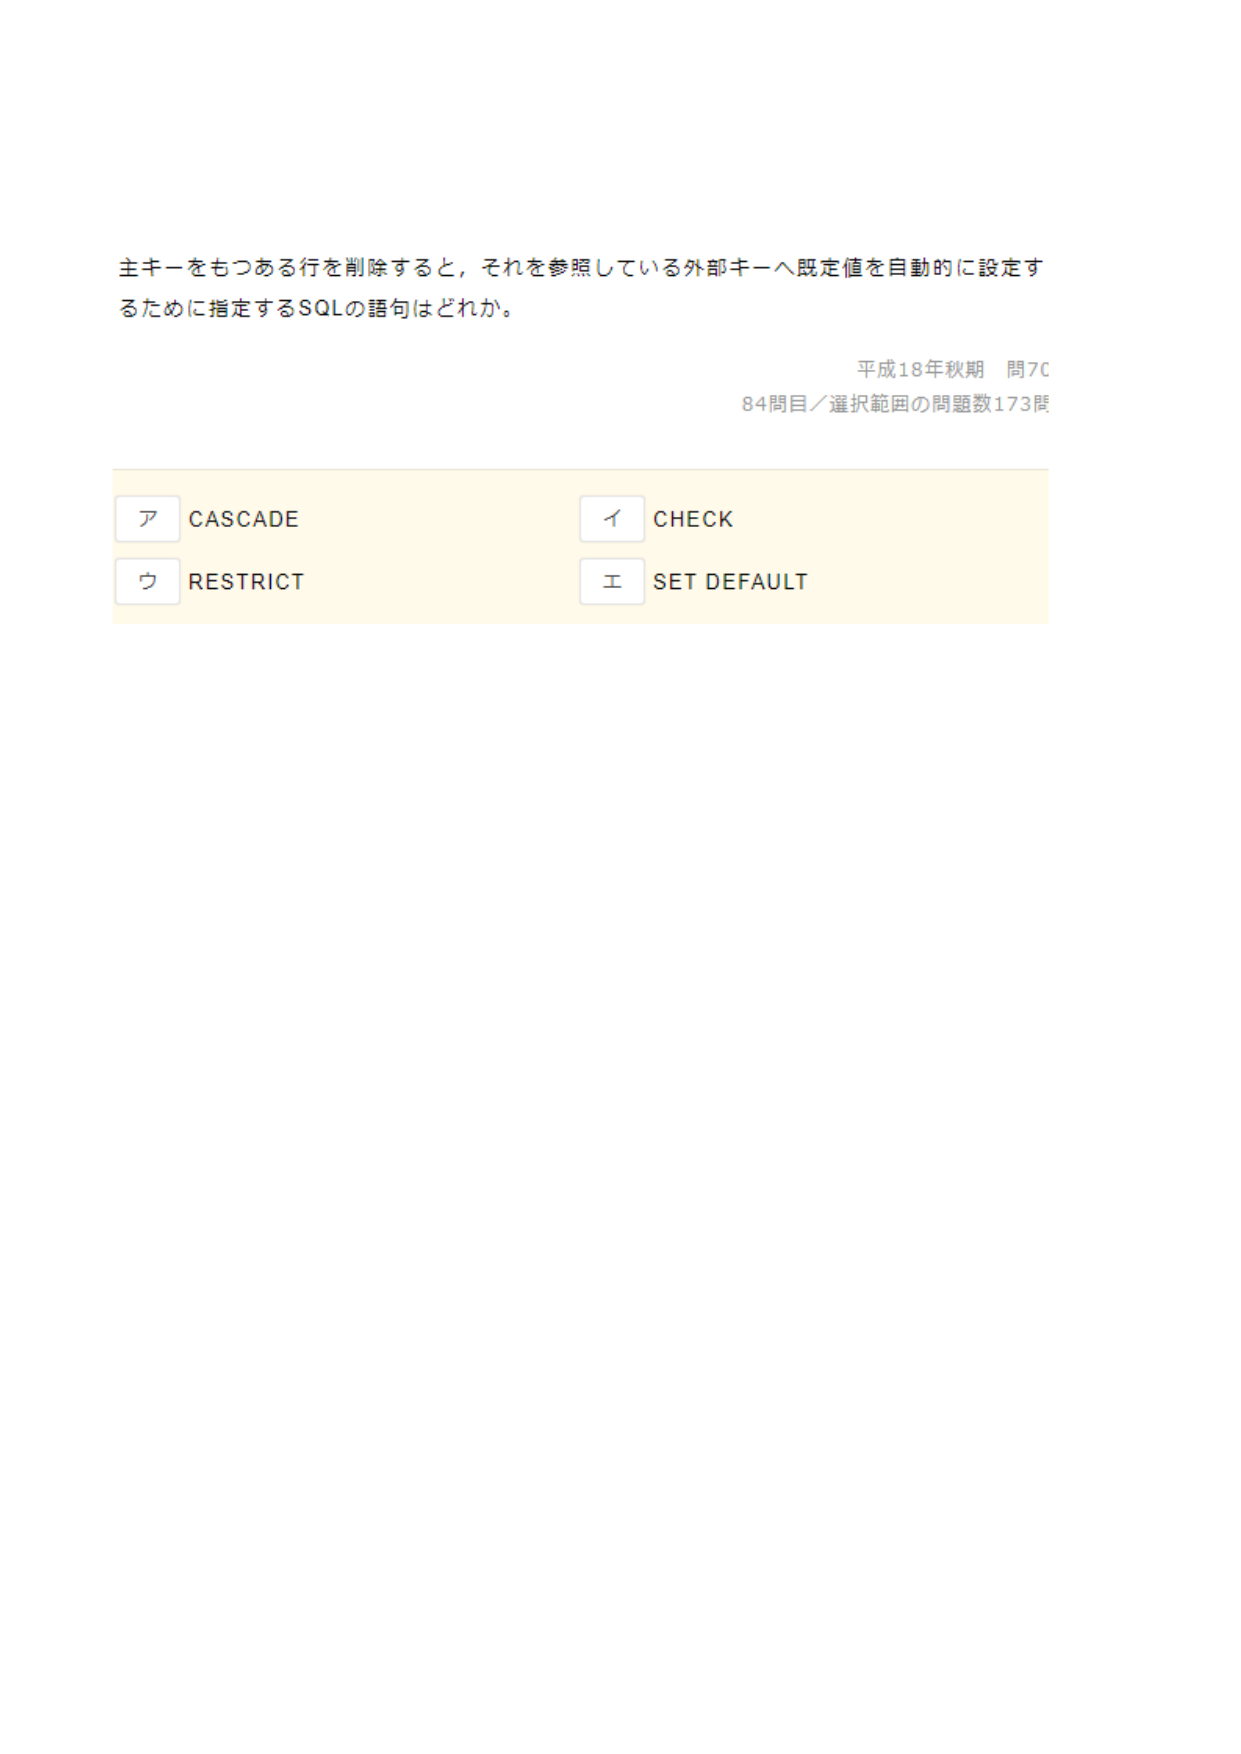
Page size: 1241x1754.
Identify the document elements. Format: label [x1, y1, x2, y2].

picture [112, 239, 1049, 624]
